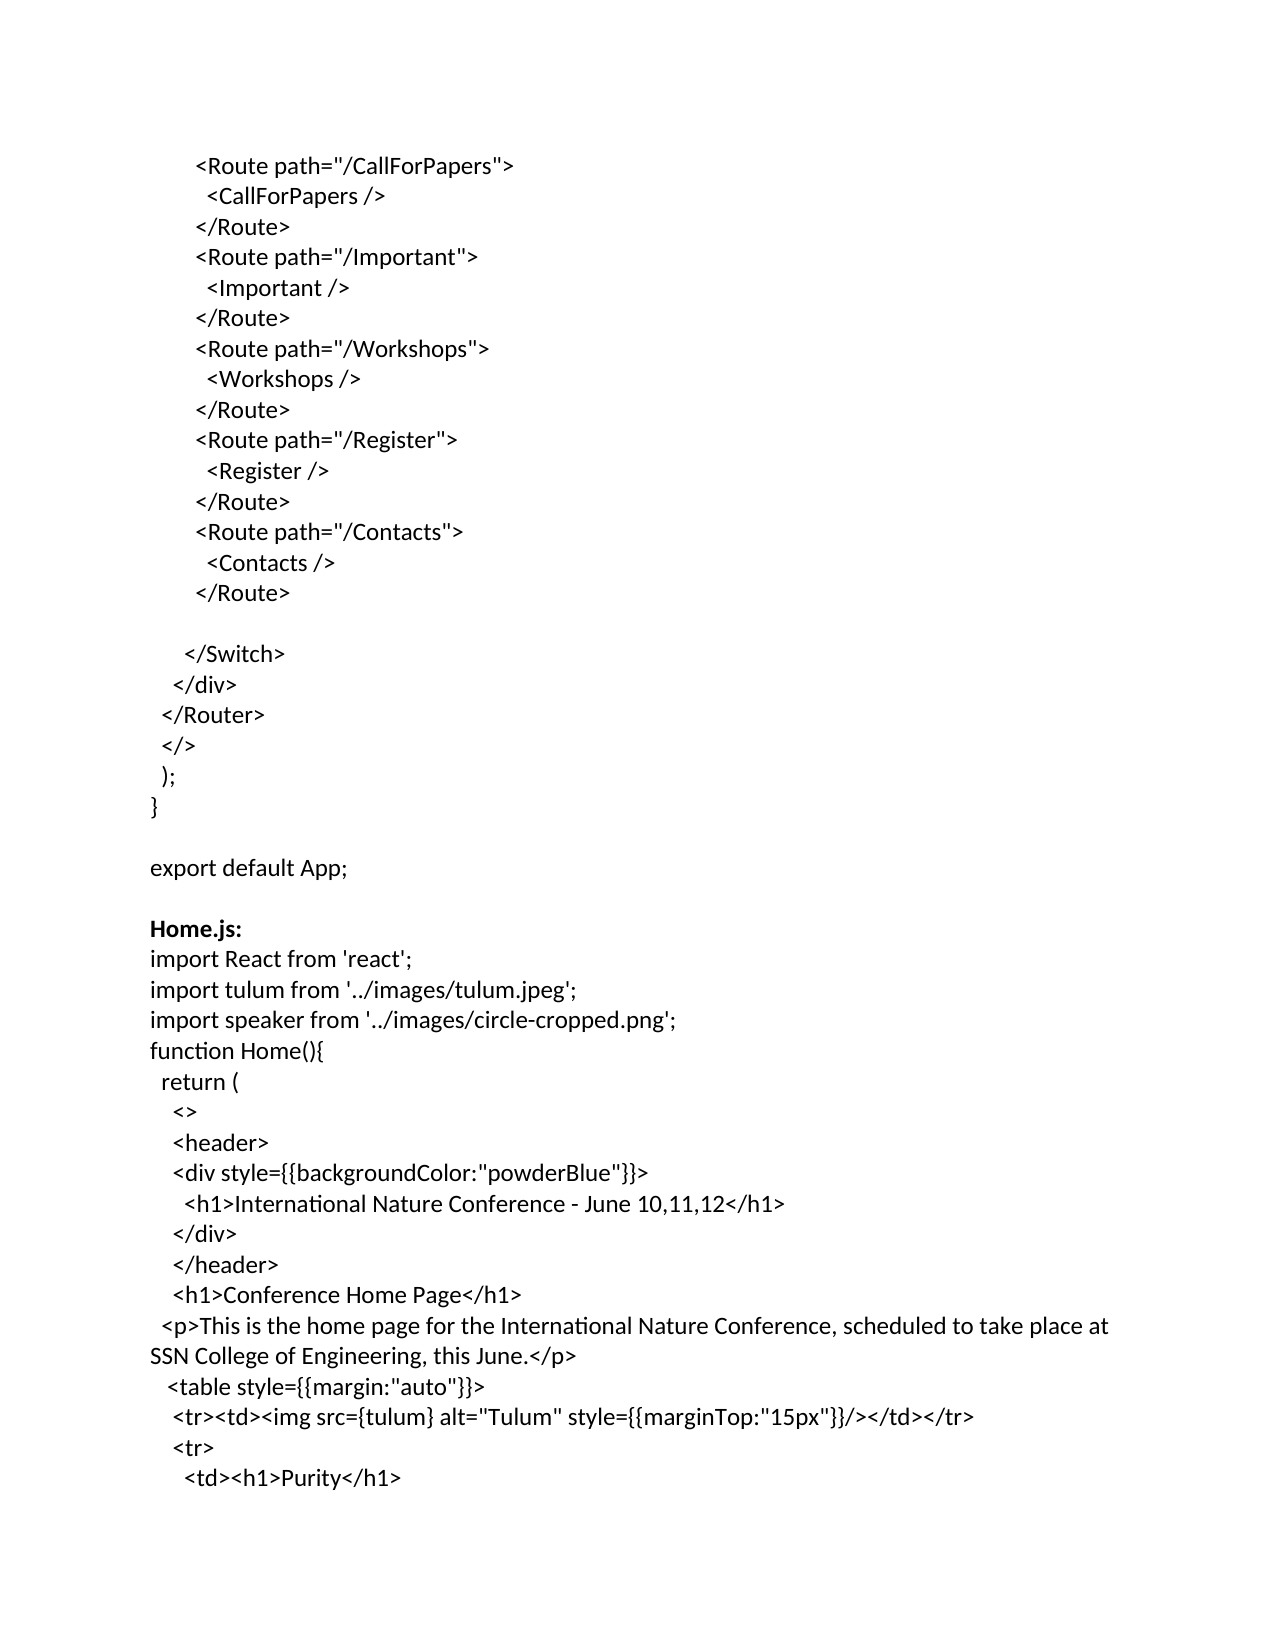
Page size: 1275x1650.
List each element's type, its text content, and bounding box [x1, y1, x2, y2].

text <Route path="/Workshops"> [150, 333, 1125, 364]
text return ( [150, 1066, 1125, 1096]
text Home.js: [150, 913, 1125, 943]
text <p>This is the home page for the International Nature Conference, scheduled to take place at SSN College of Engineering, this June.</p> [150, 1310, 1125, 1371]
text <td><h1>Purity</h1> [150, 1462, 1125, 1493]
text export default App; [150, 852, 1125, 882]
text <Contacts /> [150, 547, 1125, 577]
text </Route> [150, 394, 1125, 425]
text <header> [150, 1127, 1125, 1157]
text import speaker from '../images/circle-cropped.png'; [150, 1004, 1125, 1035]
text <Route path="/Register"> [150, 425, 1125, 455]
text </Route> [150, 486, 1125, 516]
text </Route> [150, 577, 1125, 608]
text <> [150, 1096, 1125, 1127]
text <tr> [150, 1432, 1125, 1462]
text <div style={{backgroundColor:"powderBlue"}}> [150, 1157, 1125, 1188]
text } [150, 791, 1125, 821]
text </> [150, 730, 1125, 760]
text </div> [150, 1218, 1125, 1249]
text import React from 'react'; [150, 943, 1125, 974]
text </div> [150, 669, 1125, 699]
text <h1>International Nature Conference - June 10,11,12</h1> [150, 1188, 1125, 1218]
text <Workshops /> [150, 364, 1125, 394]
text <CallForPapers /> [150, 181, 1125, 211]
text import tulum from '../images/tulum.jpeg'; [150, 974, 1125, 1004]
text <Route path="/CallForPapers"> [150, 150, 1125, 181]
text <Route path="/Important"> [150, 242, 1125, 272]
text </Router> [150, 699, 1125, 730]
text </Route> [150, 303, 1125, 333]
text <tr><td><img src={tulum} alt="Tulum" style={{marginTop:"15px"}}/></td></tr> [150, 1401, 1125, 1432]
text </header> [150, 1249, 1125, 1279]
text </Route> [150, 211, 1125, 242]
text </Switch> [150, 638, 1125, 669]
text function Home(){ [150, 1035, 1125, 1066]
text <Route path="/Contacts"> [150, 516, 1125, 547]
text <Important /> [150, 272, 1125, 303]
text ); [150, 760, 1125, 791]
text <h1>Conference Home Page</h1> [150, 1279, 1125, 1310]
text <table style={{margin:"auto"}}> [150, 1371, 1125, 1401]
text <Register /> [150, 455, 1125, 486]
